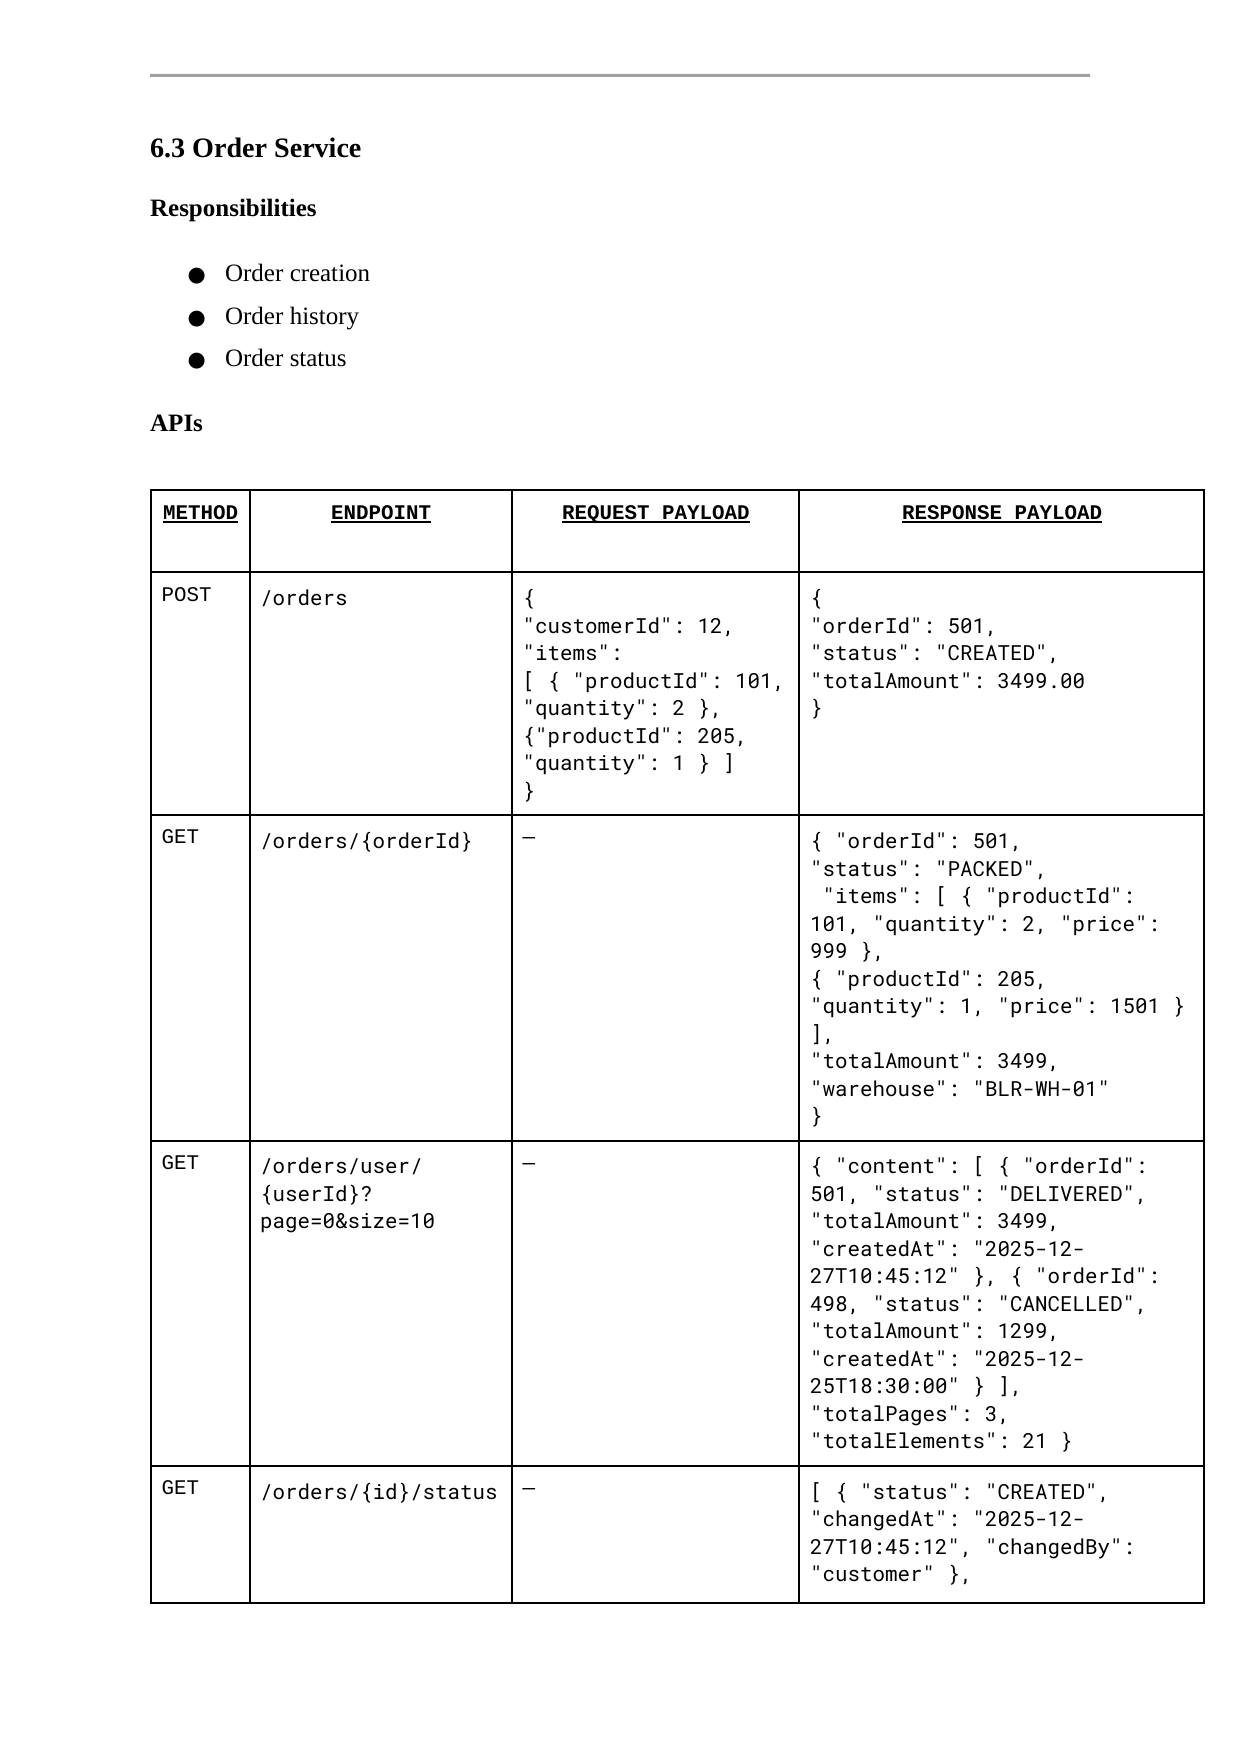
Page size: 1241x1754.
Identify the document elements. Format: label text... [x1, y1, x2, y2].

table_header REQUEST PAYLOAD [513, 491, 798, 571]
table_cell POST [152, 573, 249, 814]
table_cell /orders [251, 573, 511, 814]
text APIs [150, 408, 1090, 437]
table_cell /orders/{id}/status [251, 1467, 511, 1602]
table_cell GET [152, 816, 249, 1139]
table_cell GET [152, 1467, 249, 1602]
table_cell GET [152, 1142, 249, 1465]
list Order creation [187, 251, 1090, 293]
table_cell { "orderId": 501, "status": "CREATED", "totalAmount": 3499.00 } [800, 573, 1203, 814]
table_cell { "content": [ { "orderId": 501, "status": "DELIVERED", "totalAmount": 3499, "createdAt": "2025-12-27T10:45:12" }, { "orderId": 498, "status": "CANCELLED", "totalAmount": 1299, "createdAt": "2025-12-25T18:30:00" } ], "totalPages": 3, "totalElements": 21 } [800, 1142, 1203, 1465]
table_cell — [513, 1142, 798, 1465]
table_cell /orders/user/{userId}?page=0&size=10 [251, 1142, 511, 1465]
list Order status [187, 336, 1090, 379]
text Responsibilities [150, 193, 1090, 221]
table_cell { "customerId": 12, "items": [ { "productId": 101, "quantity": 2 }, {"productId": 205, "quantity": 1 } ] } [513, 573, 798, 814]
table_cell — [513, 1467, 798, 1602]
table_cell — [513, 816, 798, 1139]
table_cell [800, 1467, 1203, 1602]
text 6.3 Order Service [150, 131, 1090, 163]
table_header METHOD [152, 491, 249, 571]
table_header ENDPOINT [251, 491, 511, 571]
table_header RESPONSE PAYLOAD [800, 491, 1203, 571]
table_cell /orders/{orderId} [251, 816, 511, 1139]
table_cell { "orderId": 501, "status": "PACKED", "items": [ { "productId": 101, "quantity": 2, "price": 999 }, { "productId": 205, "quantity": 1, "price": 1501 } ], "totalAmount": 3499, "warehouse": "BLR-WH-01" } [800, 816, 1203, 1139]
list Order history [187, 293, 1090, 336]
